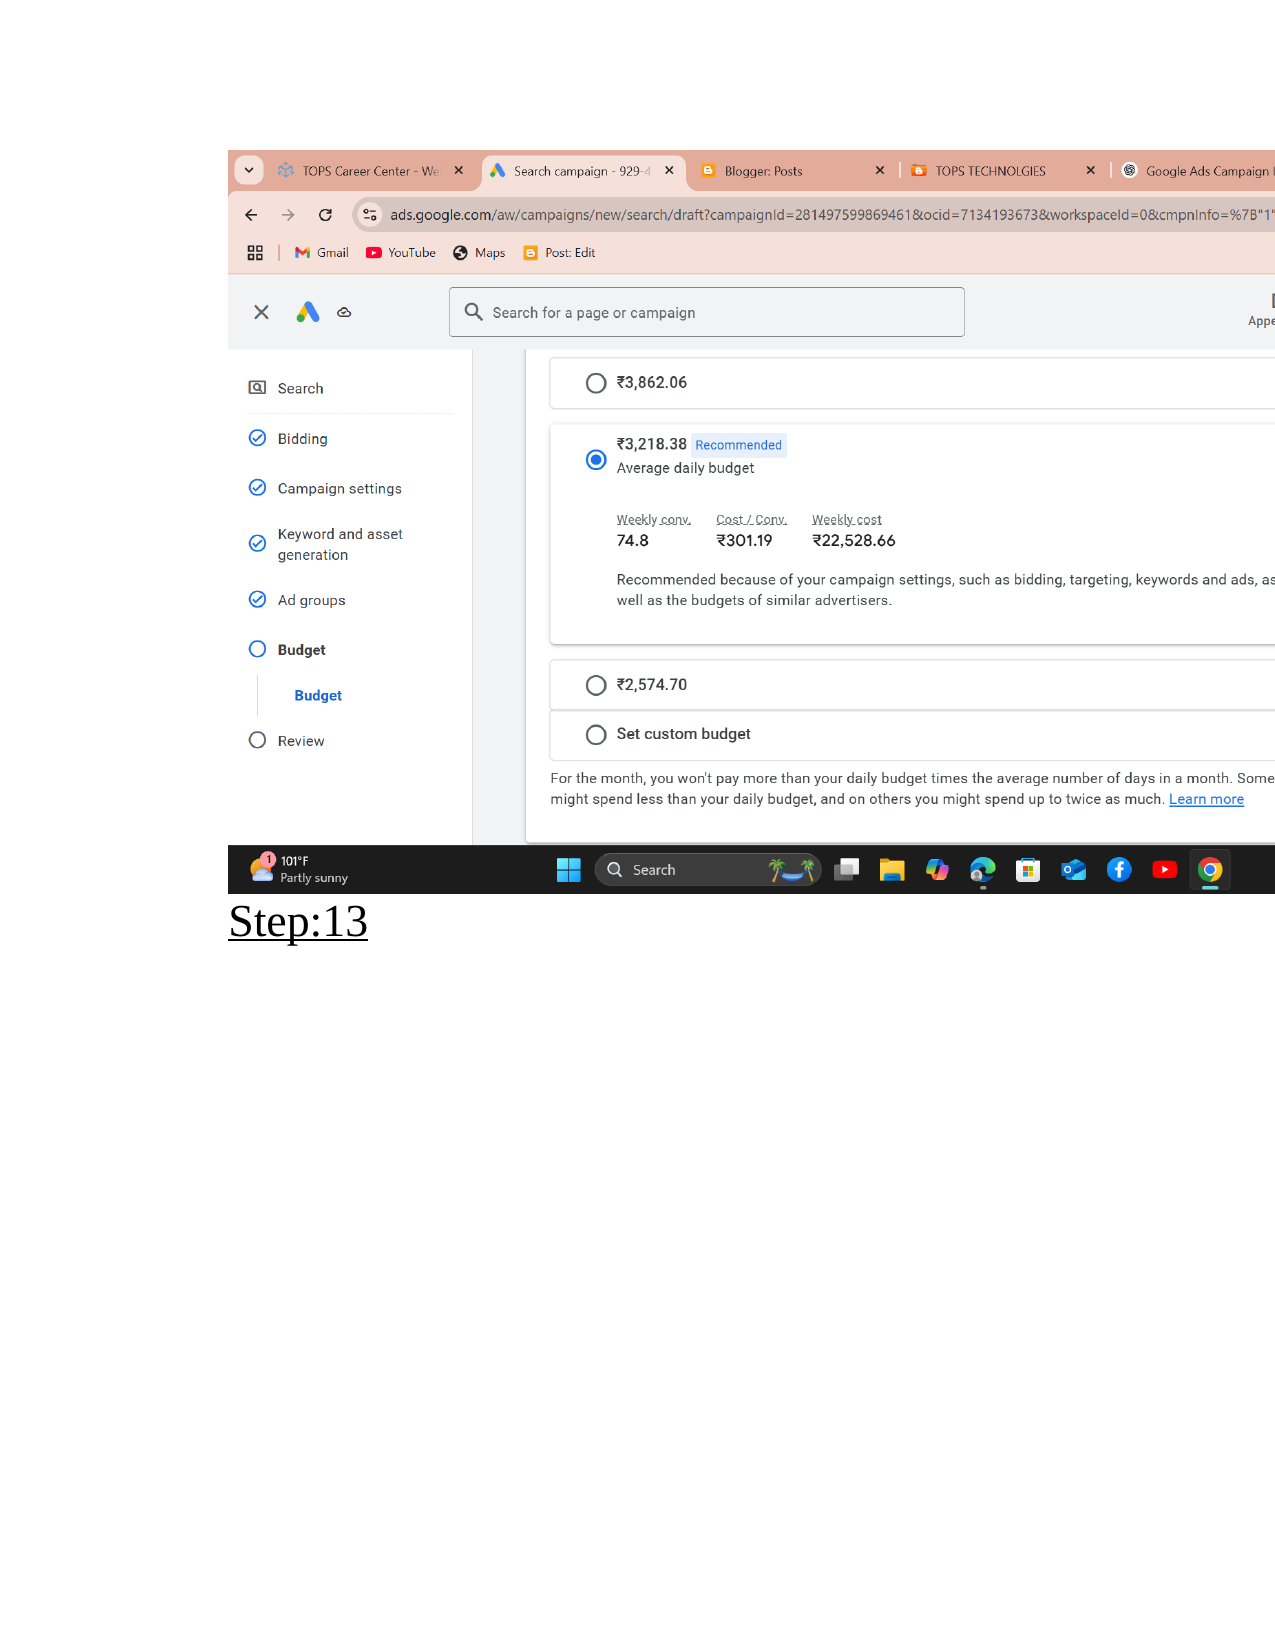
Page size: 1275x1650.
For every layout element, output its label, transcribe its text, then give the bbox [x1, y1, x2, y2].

list Step:13 [228, 894, 1125, 946]
picture [228, 150, 1275, 894]
